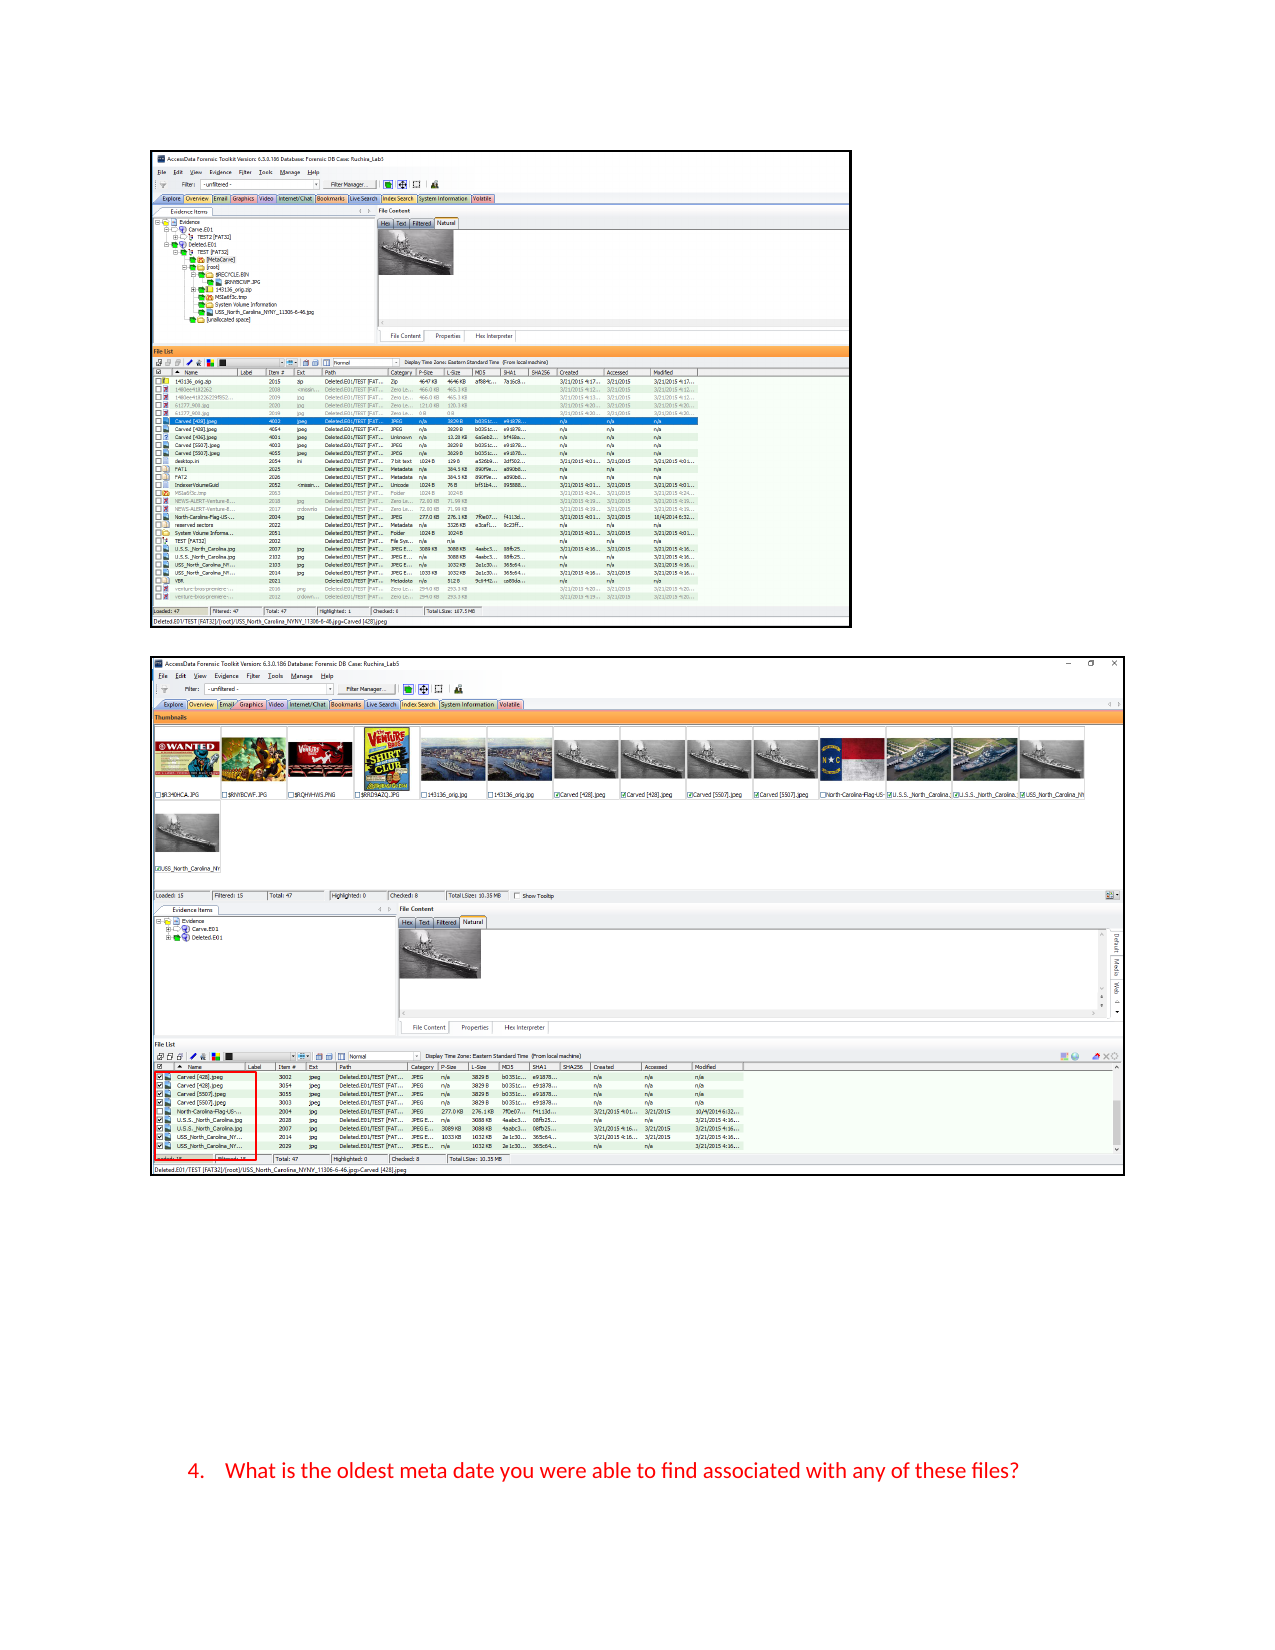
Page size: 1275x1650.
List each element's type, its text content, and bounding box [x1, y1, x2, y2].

picture [152, 658, 1123, 1174]
picture [152, 152, 849, 626]
list What is the oldest meta date you were able to find associated with any of these files? [187, 1457, 1125, 1485]
